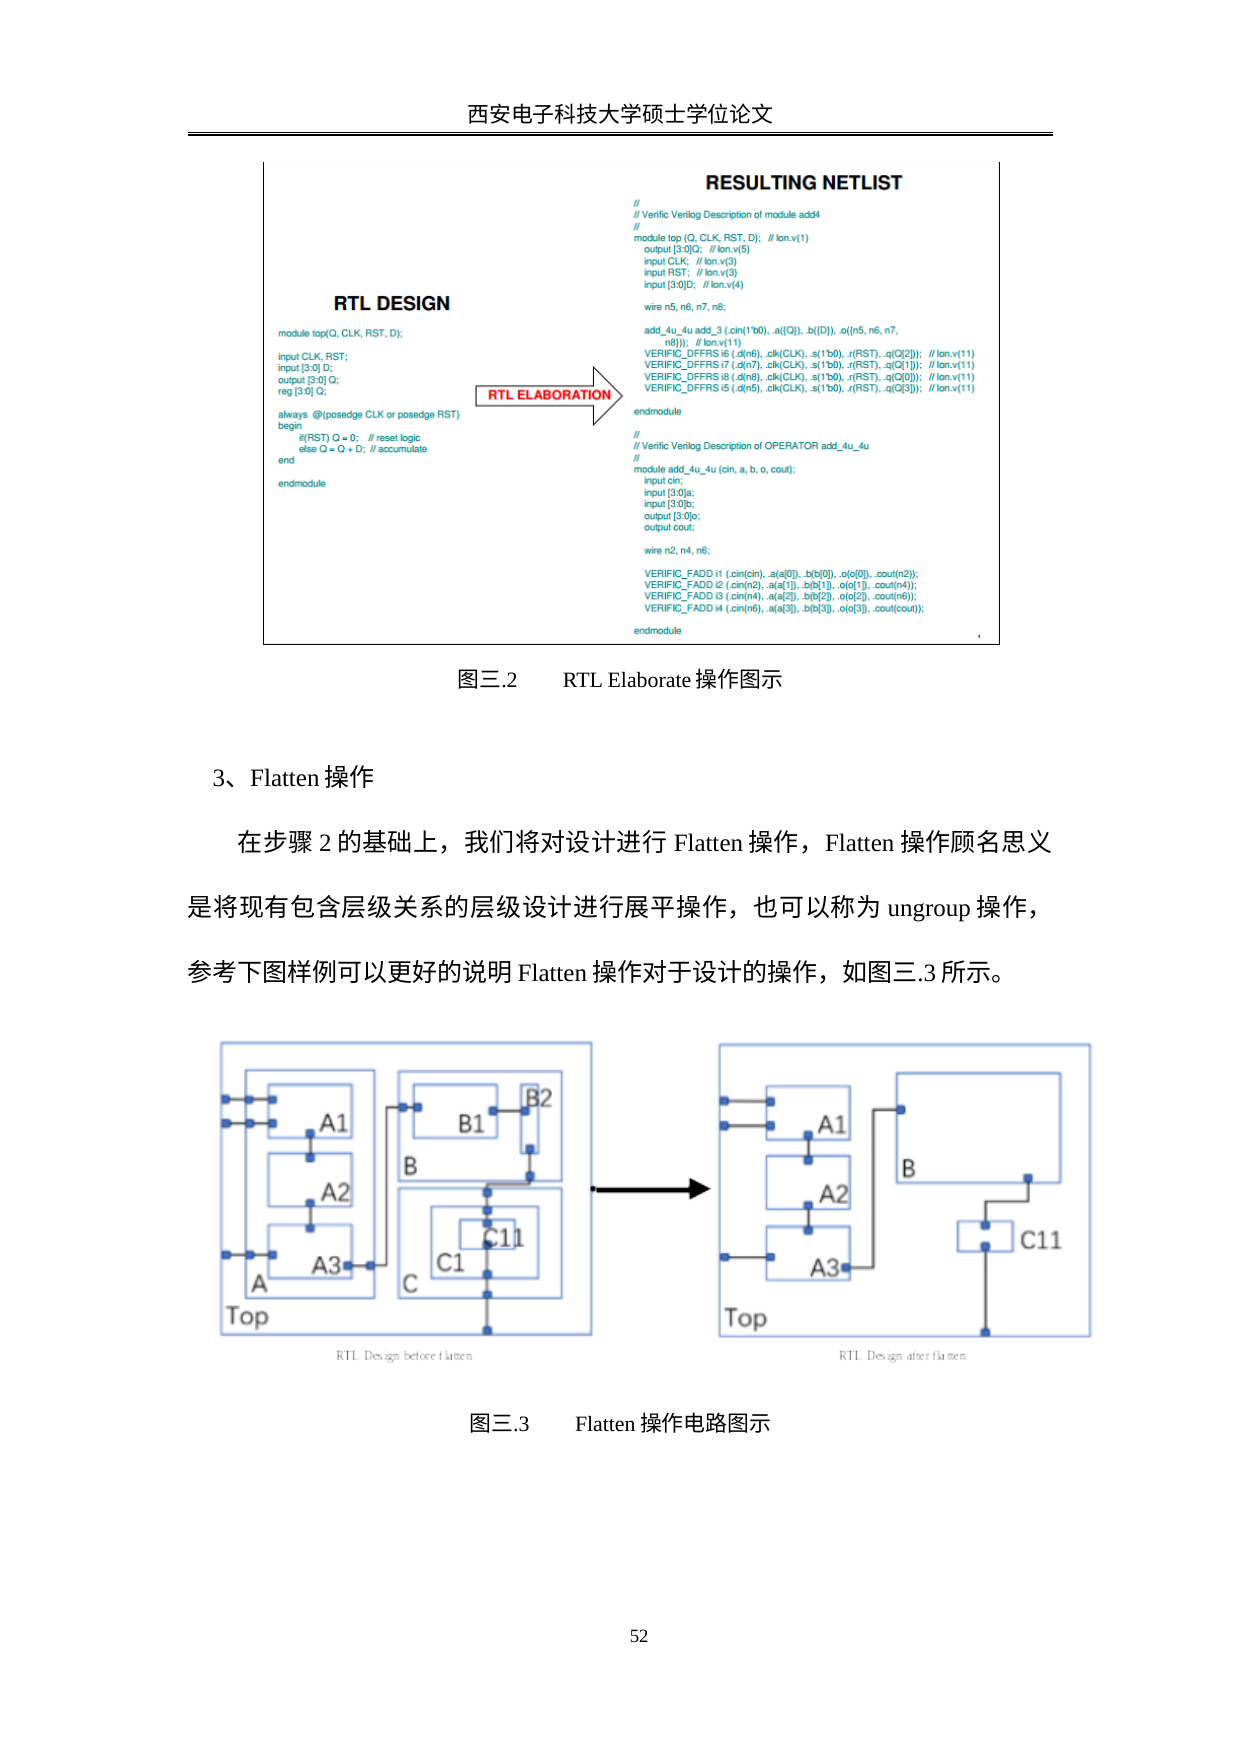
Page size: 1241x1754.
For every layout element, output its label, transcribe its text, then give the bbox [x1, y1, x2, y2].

text 3、Flatten操作 [187, 743, 1053, 808]
text RTL Elaborate操作图示 [187, 662, 1053, 694]
text Flatten操作电路图示 [187, 1405, 1053, 1438]
picture [263, 162, 1003, 647]
text 在步骤2的基础上，我们将对设计进行Flatten操作，Flatten操作顾名思义是将现有包含层级关系的层级设计进行展平操作，也可以称为ungroup操作，参考下图样例可以更好的说明Flatten操作对于设计的操作，如图3.8所示。 [187, 808, 1053, 1003]
